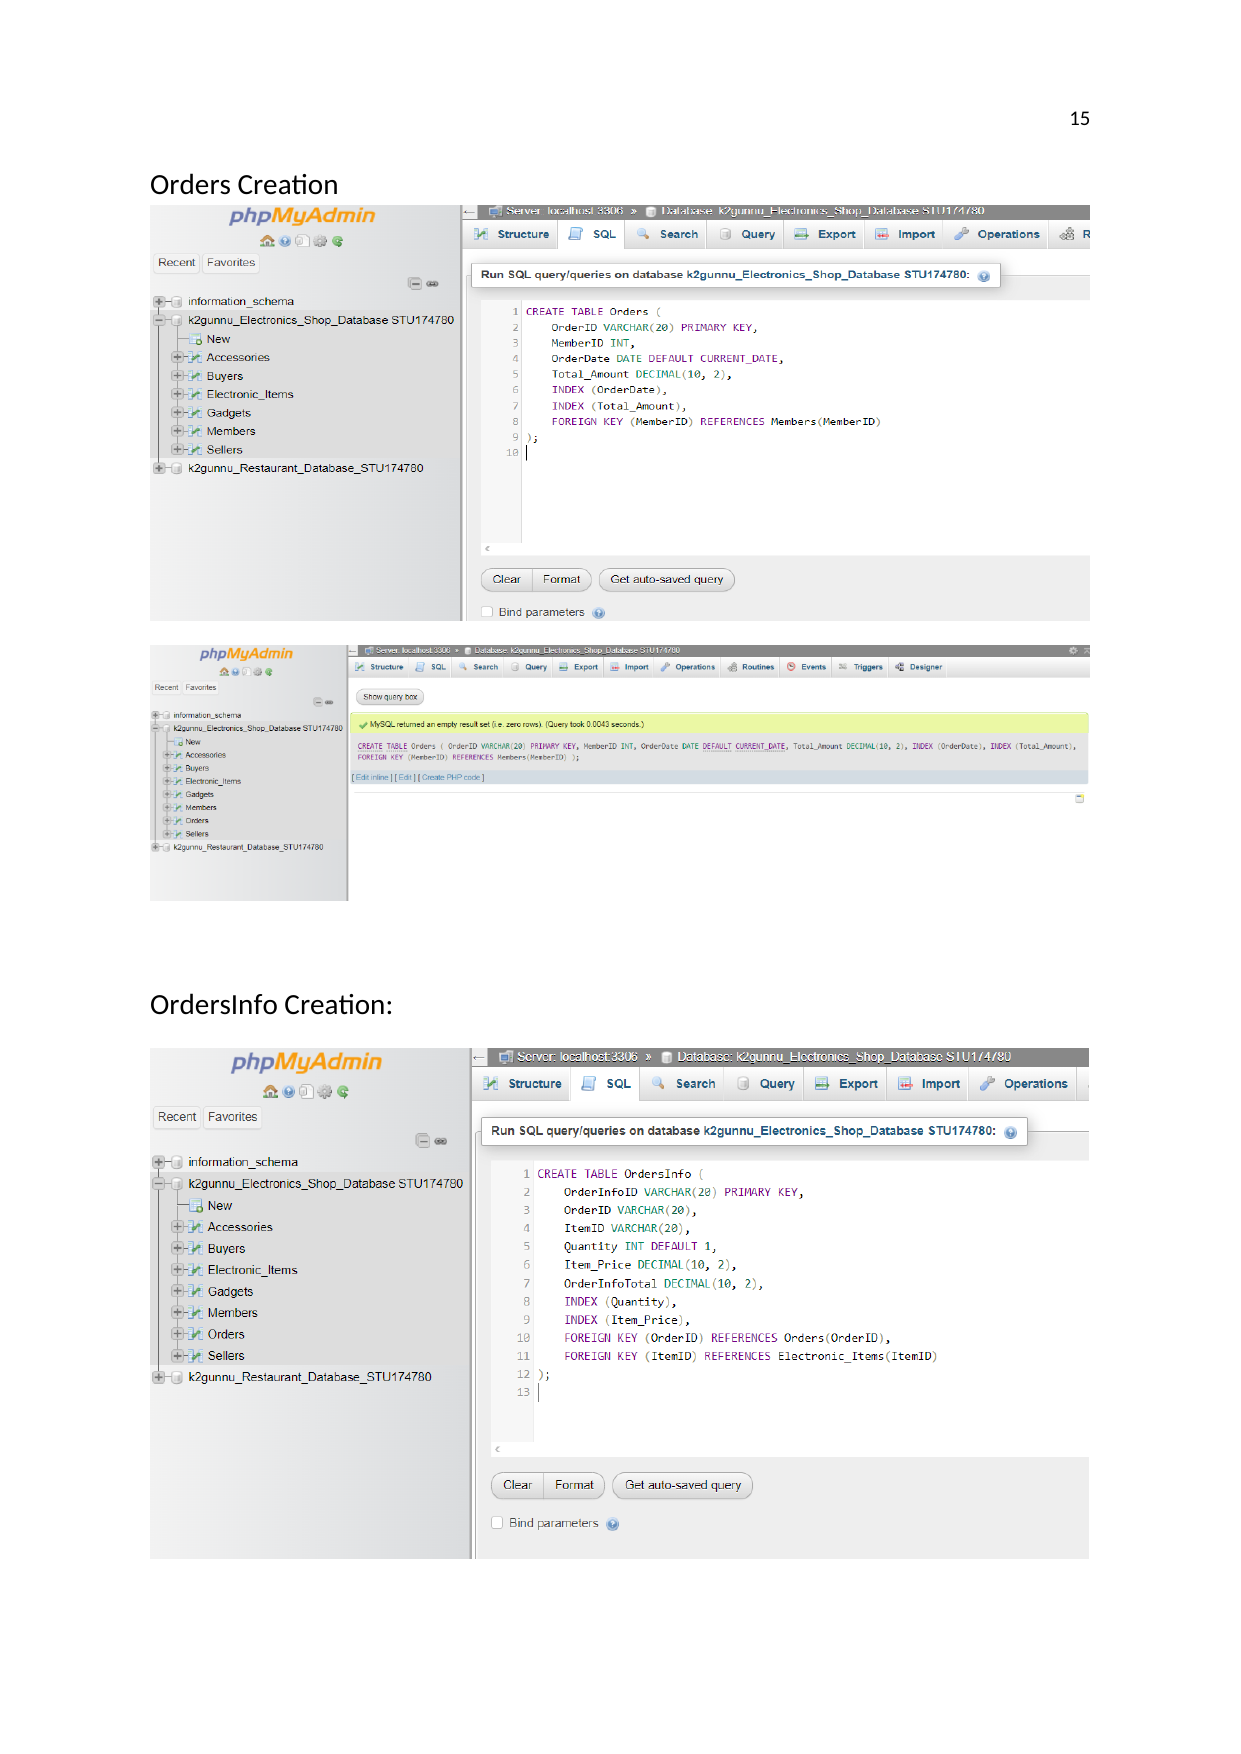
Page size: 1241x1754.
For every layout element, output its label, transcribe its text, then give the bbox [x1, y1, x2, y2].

text Orders Creation [150, 166, 1090, 205]
text OrdersInfo Creation: [150, 986, 1090, 1022]
picture [150, 205, 1090, 621]
picture [150, 645, 1090, 901]
picture [150, 1048, 1089, 1559]
